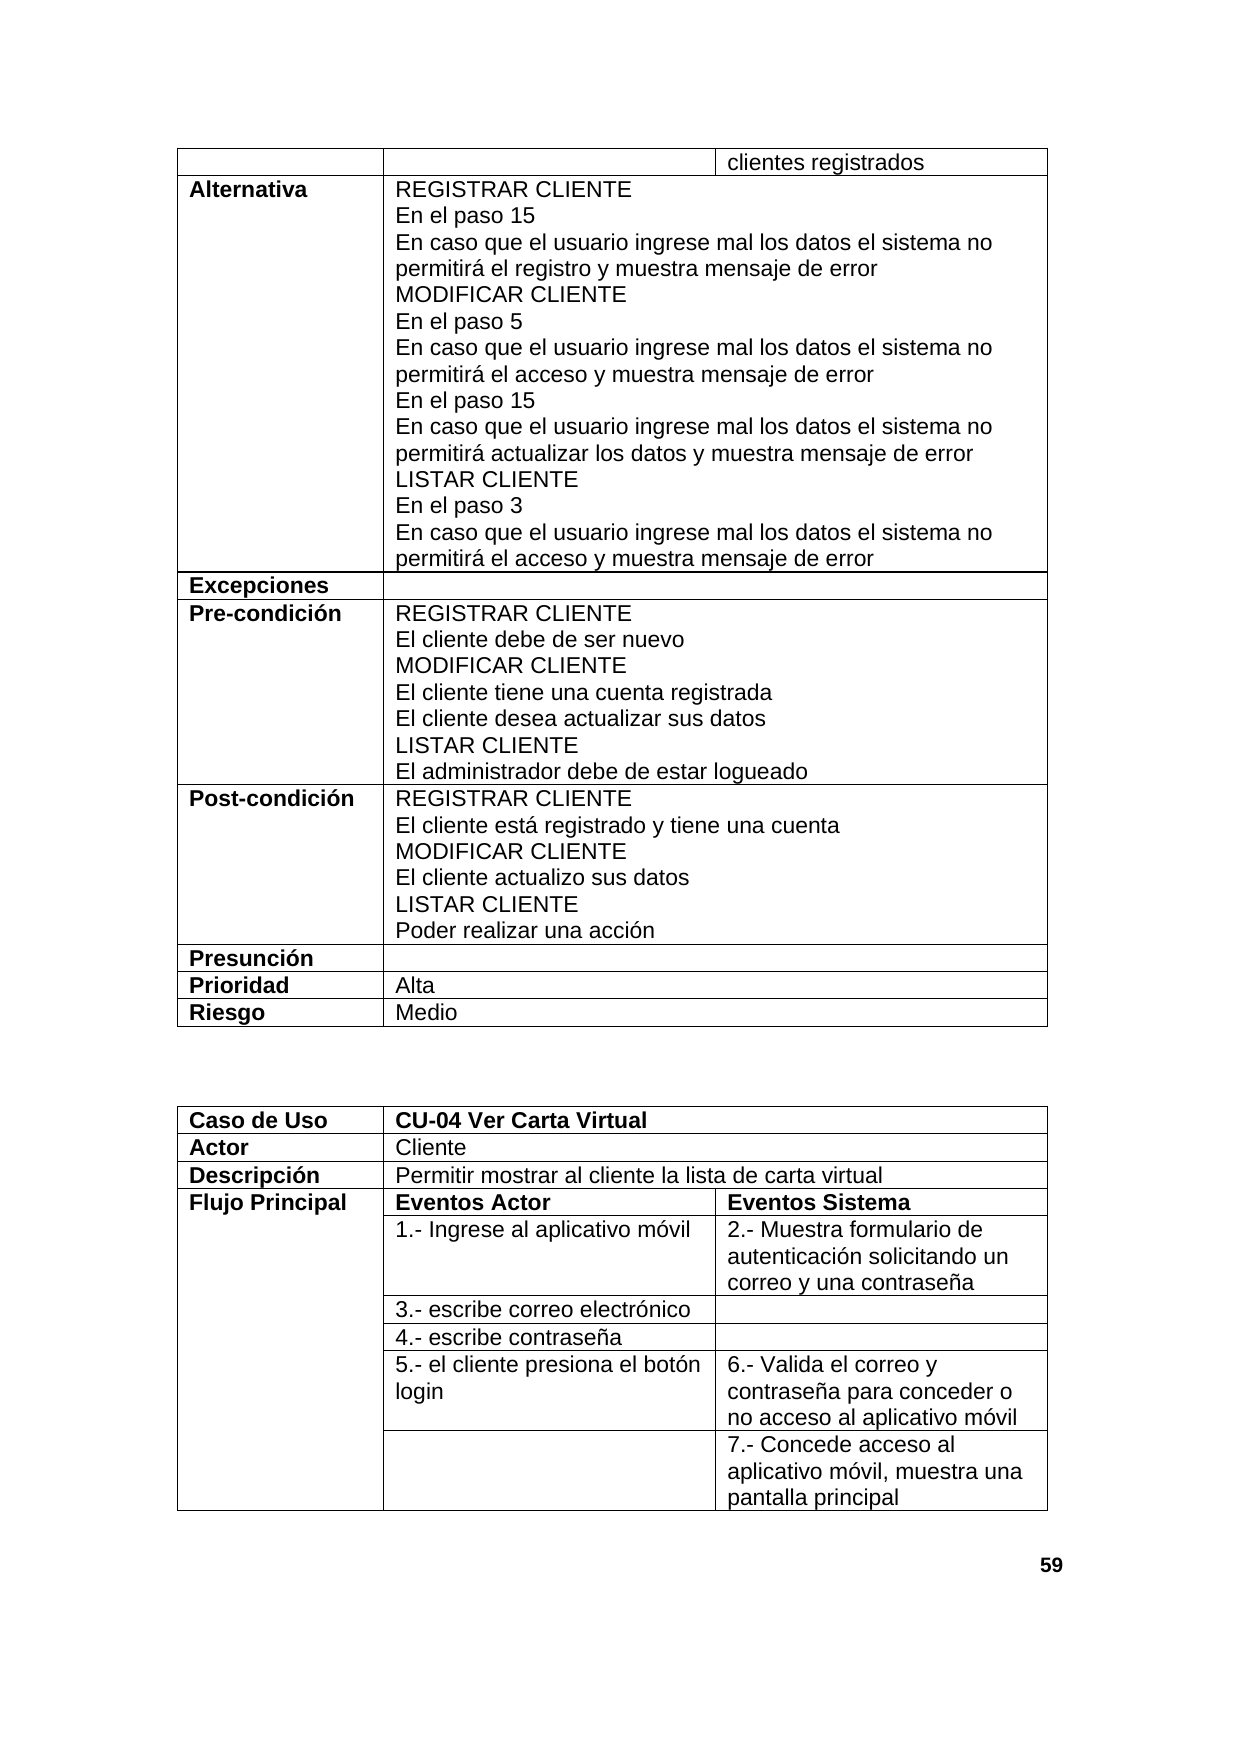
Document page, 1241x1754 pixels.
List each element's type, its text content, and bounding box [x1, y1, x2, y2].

table_cell REGISTRAR CLIENTE En el paso 15 En caso que el usuario ingrese mal los datos el sistema no permitirá el registro y muestra mensaje de error MODIFICAR CLIENTE En el paso 5 En caso que el usuario ingrese mal los datos el sistema no permitirá el acceso y muestra mensaje de error En el paso 15 En caso que el usuario ingrese mal los datos el sistema no permitirá actualizar los datos y muestra mensaje de error LISTAR CLIENTE En el paso 3 En caso que el usuario ingrese mal los datos el sistema no permitirá el acceso y muestra mensaje de error [384, 176, 1047, 571]
table_header CU-04 Ver Carta Virtual [384, 1107, 1047, 1133]
table_cell [716, 1324, 1047, 1350]
table_cell Prioridad [178, 972, 383, 998]
table_cell Alternativa [178, 176, 383, 571]
table_cell [384, 573, 1047, 599]
table_cell Flujo Principal [178, 1189, 383, 1510]
table_cell 5.- el cliente presiona el botón login [384, 1351, 715, 1430]
table_cell [178, 149, 383, 175]
table_cell 4.- escribe contraseña [384, 1324, 715, 1350]
table_cell [384, 1431, 715, 1510]
table_cell 6.- Valida el correo y contraseña para conceder o no acceso al aplicativo móvil [716, 1351, 1047, 1430]
table_cell Actor [178, 1134, 383, 1161]
table_cell Riesgo [178, 999, 383, 1026]
table_cell Excepciones [178, 573, 383, 599]
table_cell 3.- escribe correo electrónico [384, 1296, 715, 1323]
table_cell Presunción [178, 945, 383, 971]
table_header Caso de Uso [178, 1107, 383, 1133]
table_cell REGISTRAR CLIENTE El cliente debe de ser nuevo MODIFICAR CLIENTE El cliente tiene una cuenta registrada El cliente desea actualizar sus datos LISTAR CLIENTE El administrador debe de estar logueado [384, 600, 1047, 784]
table_cell 1.- Ingrese al aplicativo móvil [384, 1216, 715, 1295]
table_cell Permitir mostrar al cliente la lista de carta virtual [384, 1162, 1047, 1188]
table_cell [384, 945, 1047, 971]
table_cell Post-condición [178, 785, 383, 943]
table_cell Alta [384, 972, 1047, 998]
table_cell 2.- Muestra formulario de autenticación solicitando un correo y una contraseña [716, 1216, 1047, 1295]
table_cell Eventos Actor [384, 1189, 715, 1215]
table_cell REGISTRAR CLIENTE El cliente está registrado y tiene una cuenta MODIFICAR CLIENTE El cliente actualizo sus datos LISTAR CLIENTE Poder realizar una acción [384, 785, 1047, 943]
table_cell Descripción [178, 1162, 383, 1188]
table_cell 7.- Concede acceso al aplicativo móvil, muestra una pantalla principal [716, 1431, 1047, 1510]
table_cell Medio [384, 999, 1047, 1026]
table_cell [716, 1296, 1047, 1323]
table_cell Pre-condición [178, 600, 383, 784]
table_cell Eventos Sistema [716, 1189, 1047, 1215]
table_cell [384, 149, 715, 175]
table_cell Cliente [384, 1134, 1047, 1161]
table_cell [716, 149, 1047, 175]
